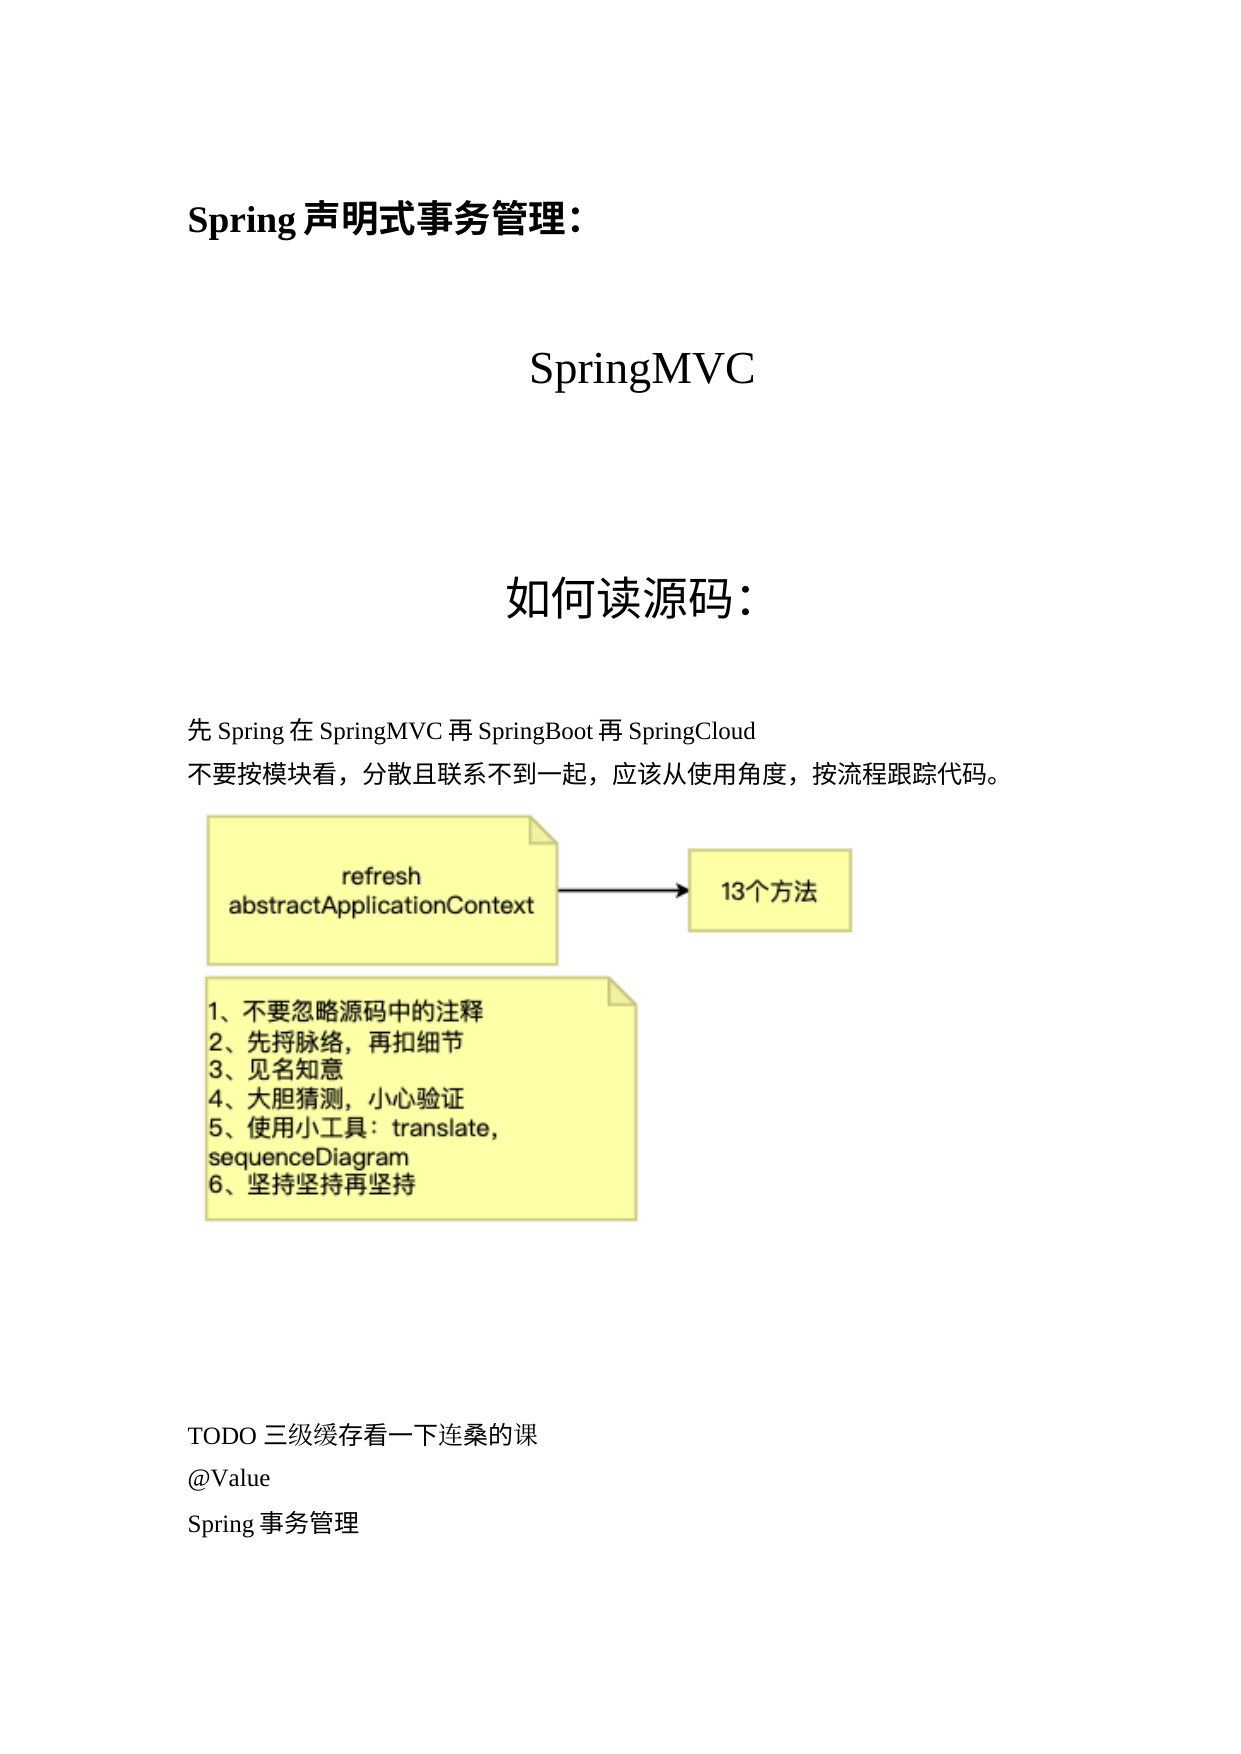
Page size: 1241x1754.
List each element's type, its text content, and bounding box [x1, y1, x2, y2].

text Spring事务管理 [187, 1500, 1053, 1544]
text 先Spring在SpringMVC再SpringBoot再SpringCloud [187, 707, 1053, 751]
subtitle 如何读源码： [232, 551, 1053, 639]
subtitle SpringMVC [232, 323, 1053, 411]
subtitle Spring声明式事务管理： [187, 172, 1053, 260]
text 不要按模块看，分散且联系不到一起，应该从使用角度，按流程跟踪代码。 [187, 751, 1053, 795]
picture [187, 794, 885, 1241]
text @Value [187, 1456, 1053, 1500]
text TODO 三级缓存看一下连桑的课 [187, 1412, 1053, 1456]
